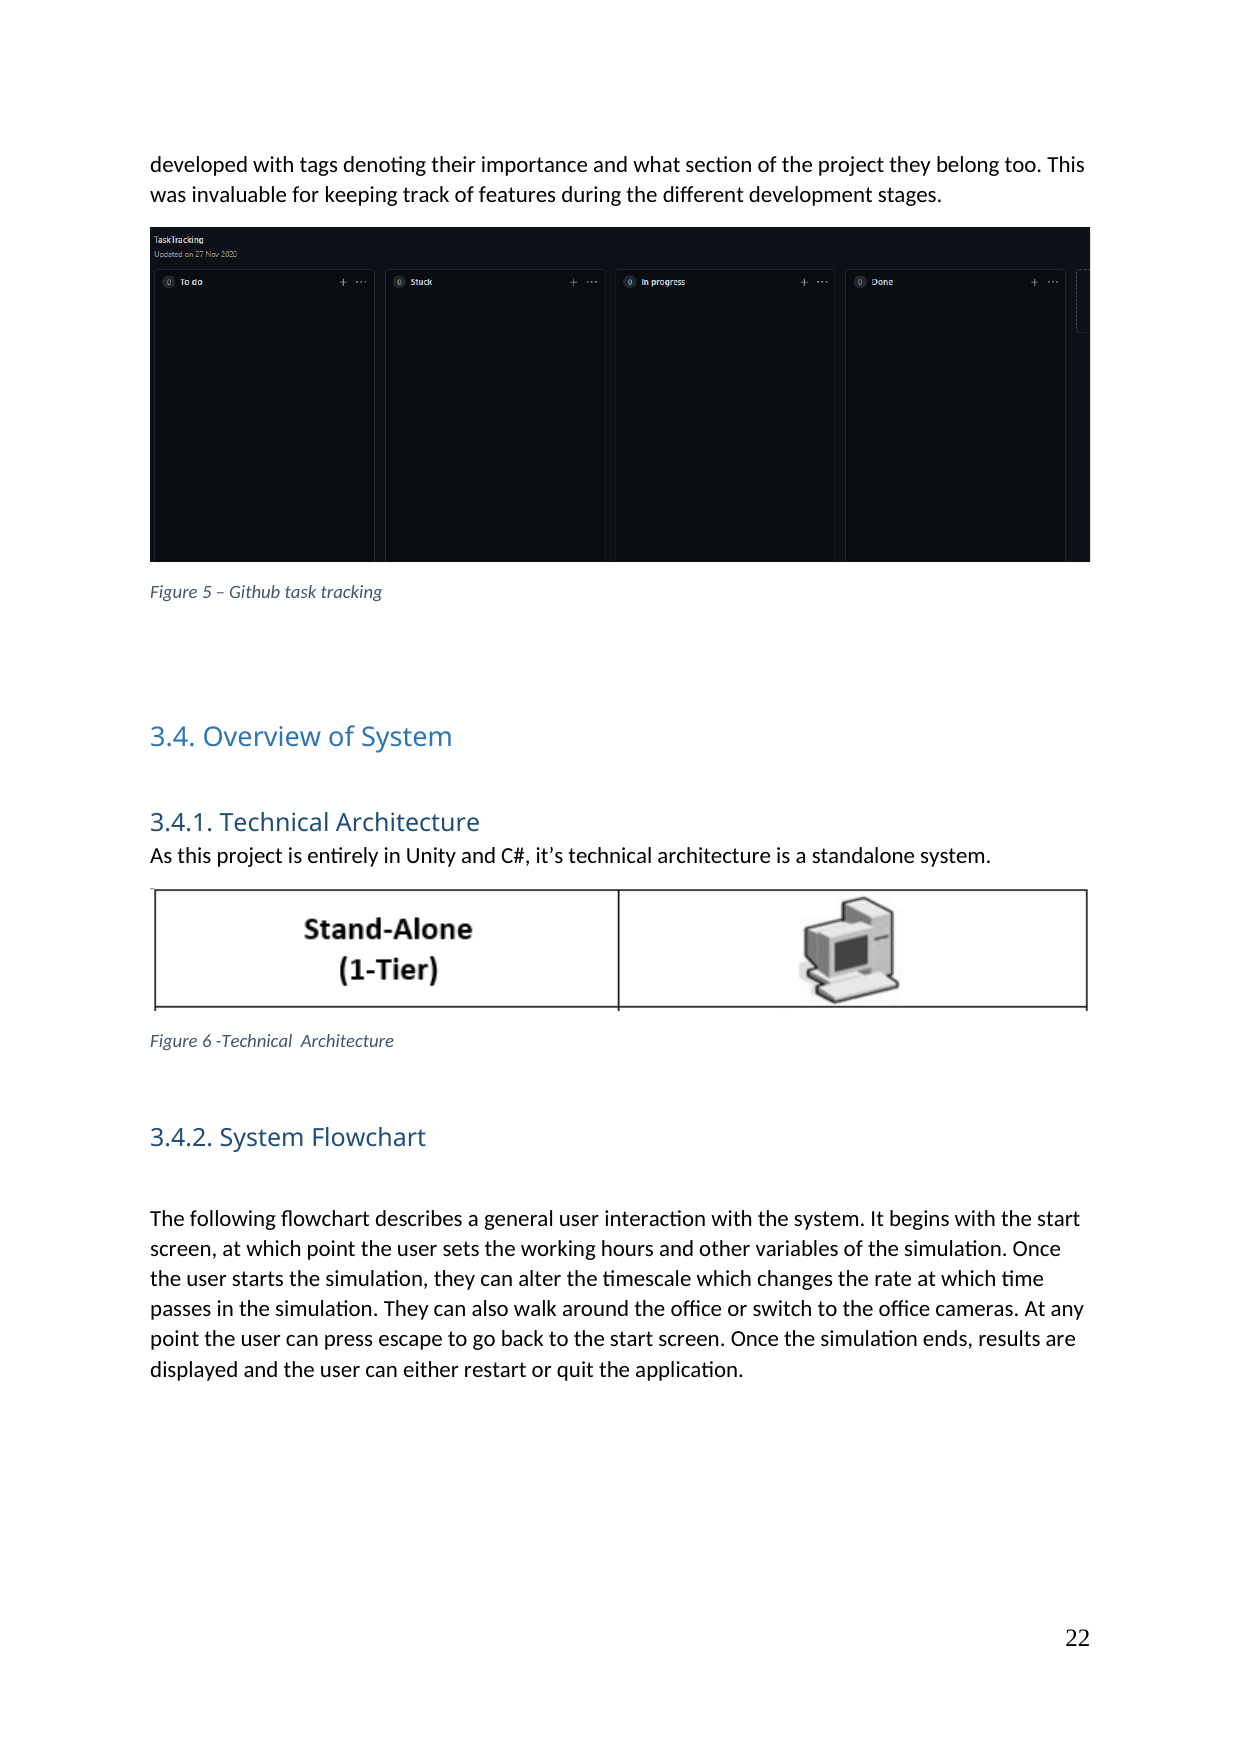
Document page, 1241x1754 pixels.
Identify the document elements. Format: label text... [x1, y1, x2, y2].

picture [150, 227, 1091, 562]
text As this project is entirely in Unity and C#, it’s technical architecture is a standalone system. [150, 841, 1090, 869]
subtitle 3.4.2. System Flowchart [150, 1120, 1090, 1154]
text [150, 150, 1090, 208]
subtitle 3.4. Overview of System [150, 718, 1090, 755]
text The following flowchart describes a general user interaction with the system. It begins with the start screen, at which point the user sets the working hours and other variables of the simulation. Once the user starts the simulation, they can alter the timescale which changes the rate at which time passes in the simulation. They can also walk around the office or switch to the office cameras. At any point the user can press escape to go back to the start screen. Once the simulation ends, results are displayed and the user can either restart or quit the application. [150, 1204, 1090, 1383]
subtitle 3.4.1. Technical Architecture [150, 804, 1090, 838]
picture [150, 888, 1091, 1011]
